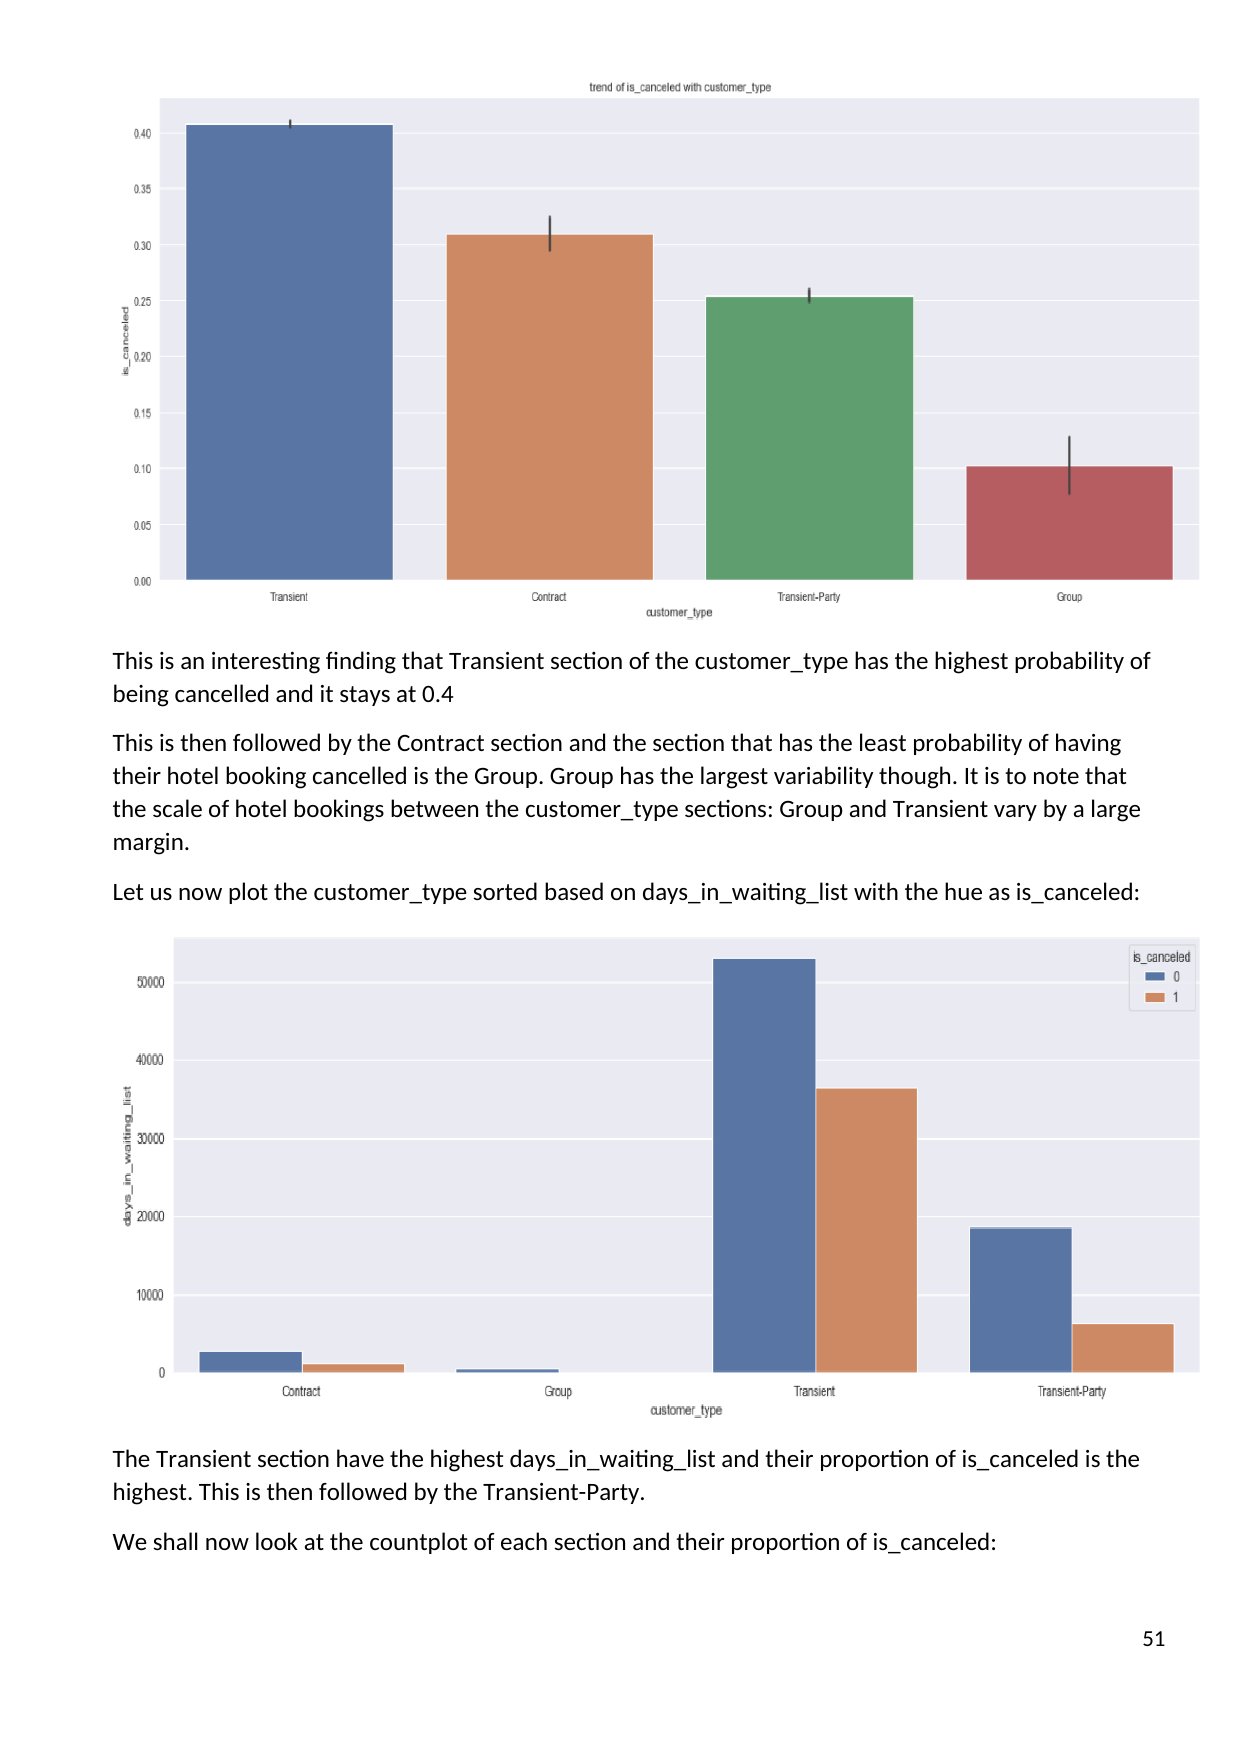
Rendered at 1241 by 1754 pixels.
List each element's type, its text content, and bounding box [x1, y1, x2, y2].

text We shall now look at the countplot of each section and their proportion of is_canceled: [112, 1526, 1165, 1556]
text The Transient section have the highest days_in_waiting_list and their proportion of is_canceled is the highest. This is then followed by the Transient-Party. [112, 1443, 1165, 1507]
text Let us now plot the customer_type sorted based on days_in_waiting_list with the hue as is_canceled: [112, 876, 1165, 906]
text This is an interesting finding that Transient section of the customer_type has the highest probability of being cancelled and it stays at 0.4 [112, 645, 1165, 708]
picture [112, 925, 1203, 1425]
picture [112, 75, 1203, 627]
text This is then followed by the Contract section and the section that has the least probability of having their hotel booking cancelled is the Group. Group has the largest variability though. It is to note that the scale of hotel bookings between the customer_type sections: Group and Transient vary by a large margin. [112, 728, 1165, 857]
